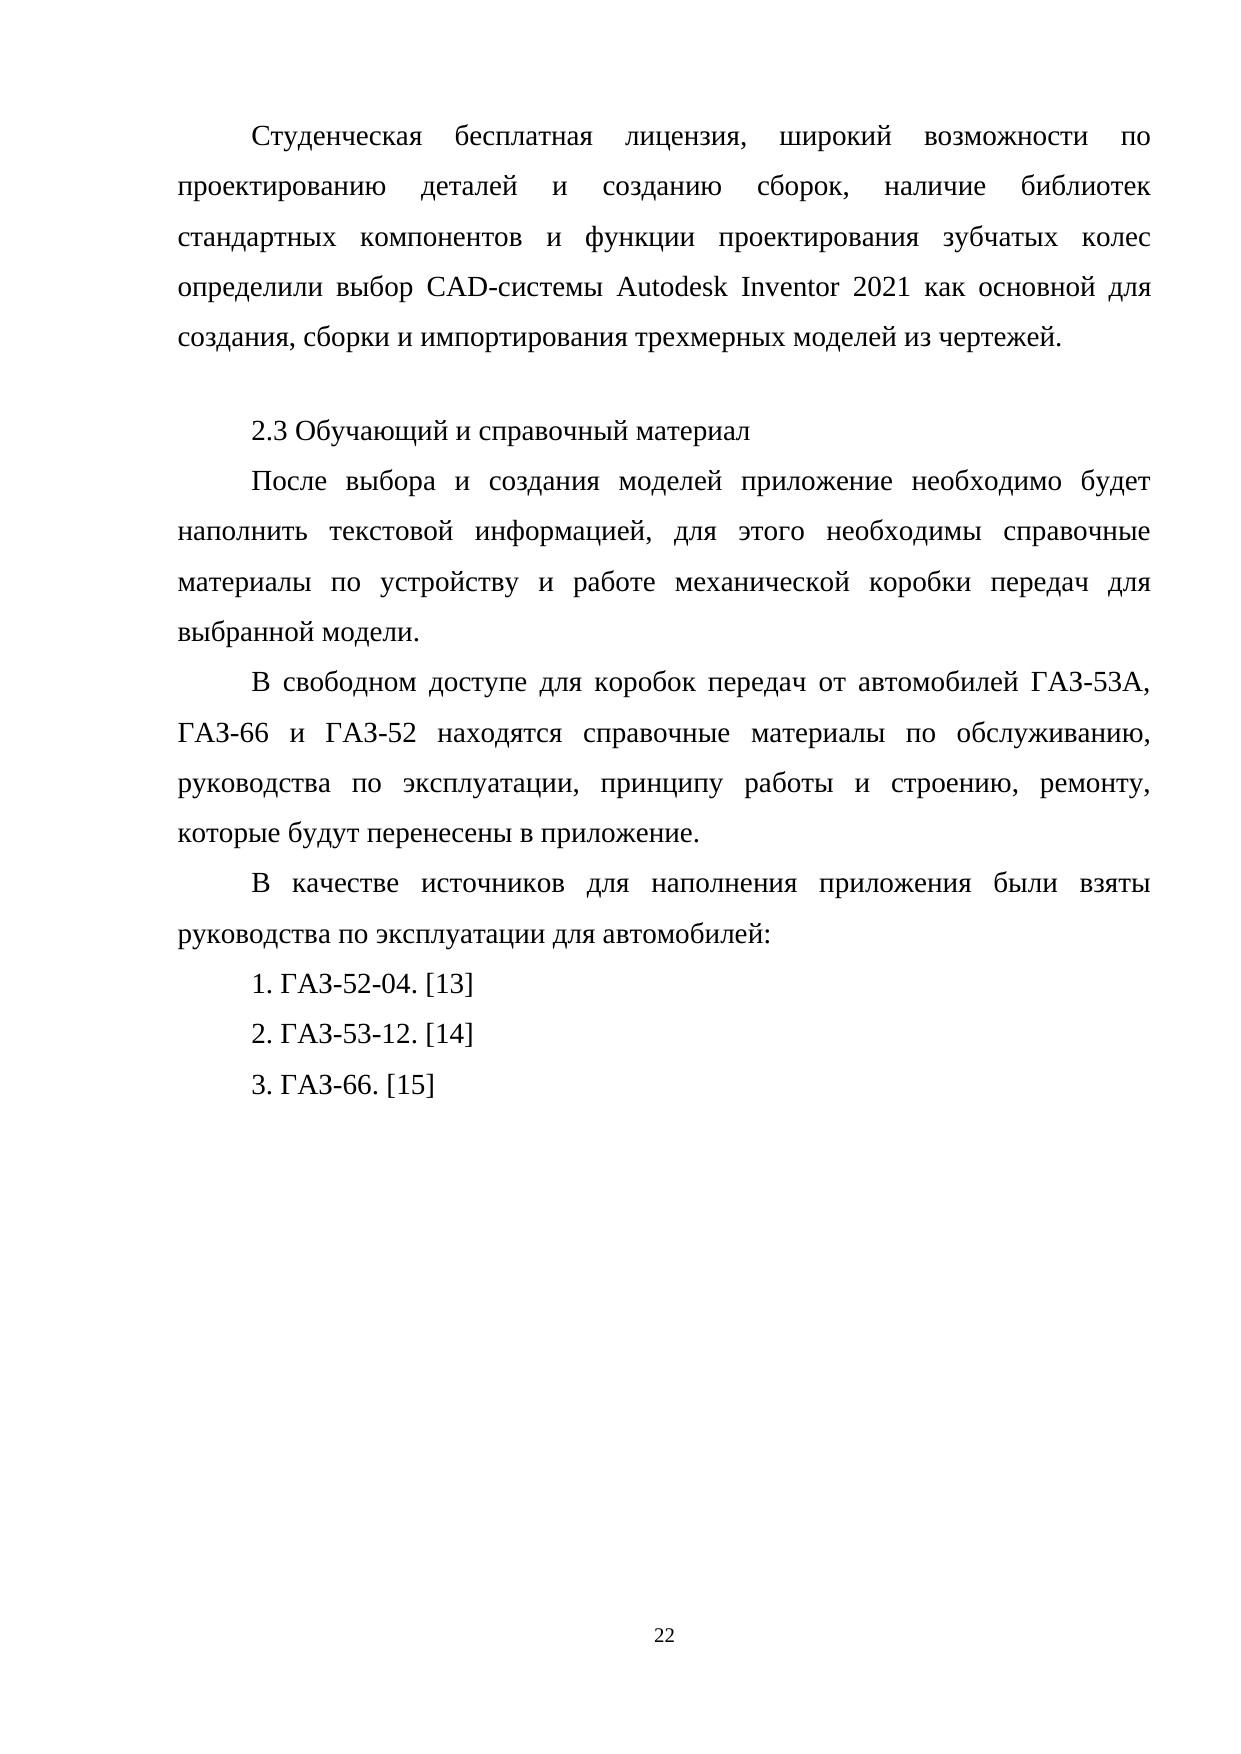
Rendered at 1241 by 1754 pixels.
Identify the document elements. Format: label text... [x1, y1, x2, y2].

list ГАЗ-52-04. [13] [177, 966, 1152, 1000]
list ГАЗ-53-12. [14] [177, 1017, 1152, 1050]
text В свободном доступе для коробок передач от автомобилей ГАЗ-53А, ГАЗ-66 и ГАЗ-52 находятся справочные материалы по обслуживанию, руководства по эксплуатации, принципу работы и строению, ремонту, которые будут перенесены в приложение. [177, 664, 1152, 849]
list ГАЗ-66. [15] [177, 1067, 1152, 1100]
text После выбора и создания моделей приложение необходимо будет наполнить текстовой информацией, для этого необходимы справочные материалы по устройству и работе механической коробки передач для выбранной модели. [177, 463, 1152, 648]
text В качестве источников для наполнения приложения были взяты руководства по эксплуатации для автомобилей: [177, 866, 1152, 949]
text Студенческая бесплатная лицензия, широкий возможности по проектированию деталей и созданию сборок, наличие библиотек стандартных компонентов и функции проектирования зубчатых колес определили выбор CAD-системы Autodesk Inventor 2021 как основной для создания, сборки и импортирования трехмерных моделей из чертежей. [177, 118, 1152, 353]
subtitle Обучающий и справочный материал [177, 413, 1152, 446]
